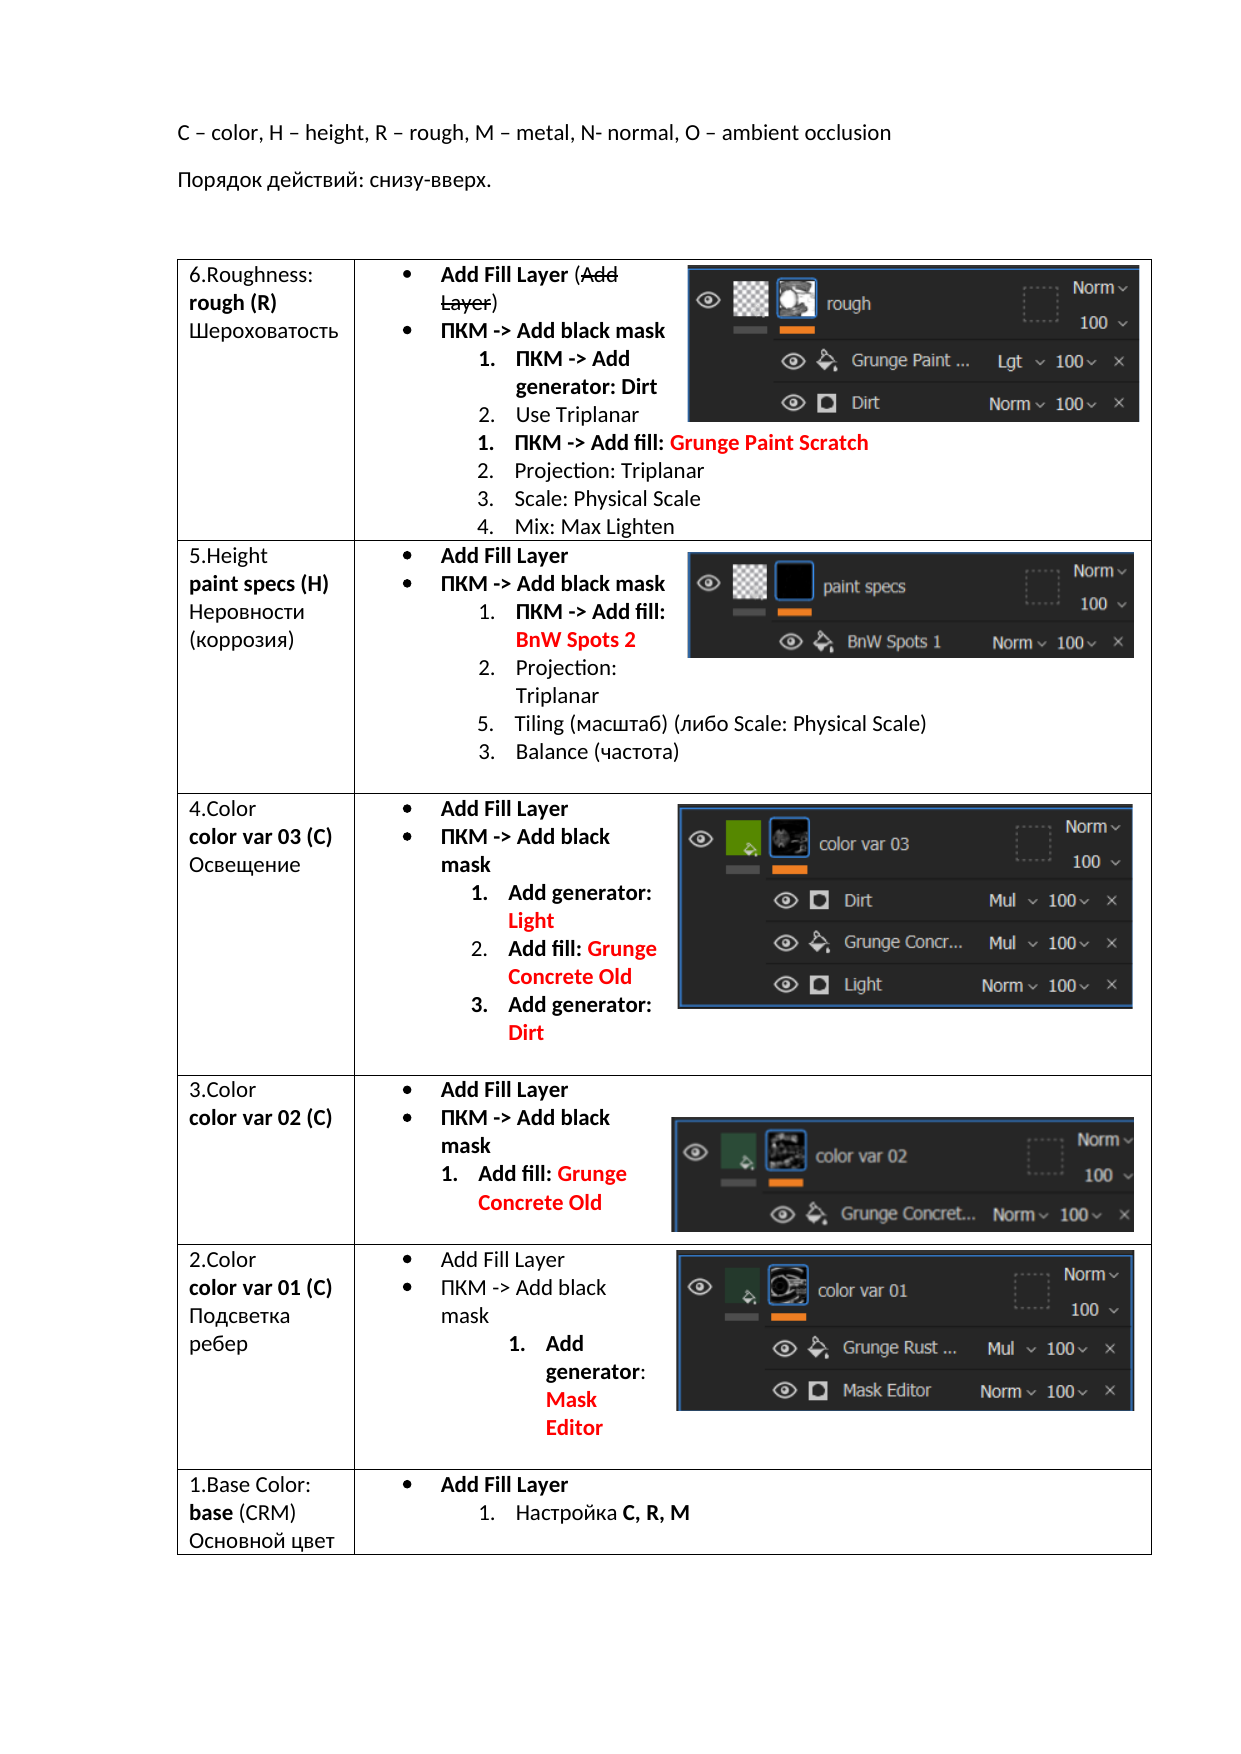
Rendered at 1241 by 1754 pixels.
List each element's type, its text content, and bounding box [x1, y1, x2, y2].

text Порядок действий: снизу-вверх. [177, 165, 1152, 193]
text C – color, H – height, R – rough, M – metal, N- normal, O – ambient occlusion [177, 118, 1152, 146]
table_cell Add Fill Layer ПКМ -> Add black mask ПКМ -> Add fill: BnW Spots 2 Projection: Triplanar Tiling (масштаб) (либо Scale: Physical Scale) Balance (частота) [355, 541, 1151, 793]
picture [671, 1117, 1134, 1232]
table_cell Add Fill Layer ПКМ -> Add black mask Add fill: Grunge Concrete Old [355, 1076, 1151, 1244]
table_cell 1.Base Color: base (CRM) Основной цвет [178, 1470, 354, 1554]
table_header 6.Roughness: rough (R) Шероховатость [178, 260, 354, 540]
table_cell 5.Height paint specs (H) Неровности (коррозия) [178, 541, 354, 793]
picture [687, 552, 1134, 658]
picture [676, 804, 1133, 1007]
picture [675, 1250, 1134, 1409]
table_header Add Fill Layer (Add Layer) ПКМ -> Add black mask ПКМ -> Add generator: Dirt Use Triplanar ПКМ -> Add fill: Grunge Paint Scratch Projection: Triplanar Scale: Physical Scale Mix: Max Lighten [355, 260, 1151, 540]
table_cell 4.Color color var 03 (C) Освещение [178, 794, 354, 1074]
table_cell Add Fill Layer ПКМ -> Add black mask Add generator: Light Add fill: Grunge Concrete Old Add generator: Dirt [355, 794, 1151, 1074]
table_cell 2.Color color var 01 (C) Подсветка ребер [178, 1245, 354, 1469]
table_cell 3.Color color var 02 (C) [178, 1076, 354, 1244]
picture [686, 265, 1139, 422]
table_cell Add Fill Layer ПКМ -> Add black mask Add generator: Mask Editor [355, 1245, 1151, 1469]
table_cell Add Fill Layer Настройка С, R, M [355, 1470, 1151, 1554]
